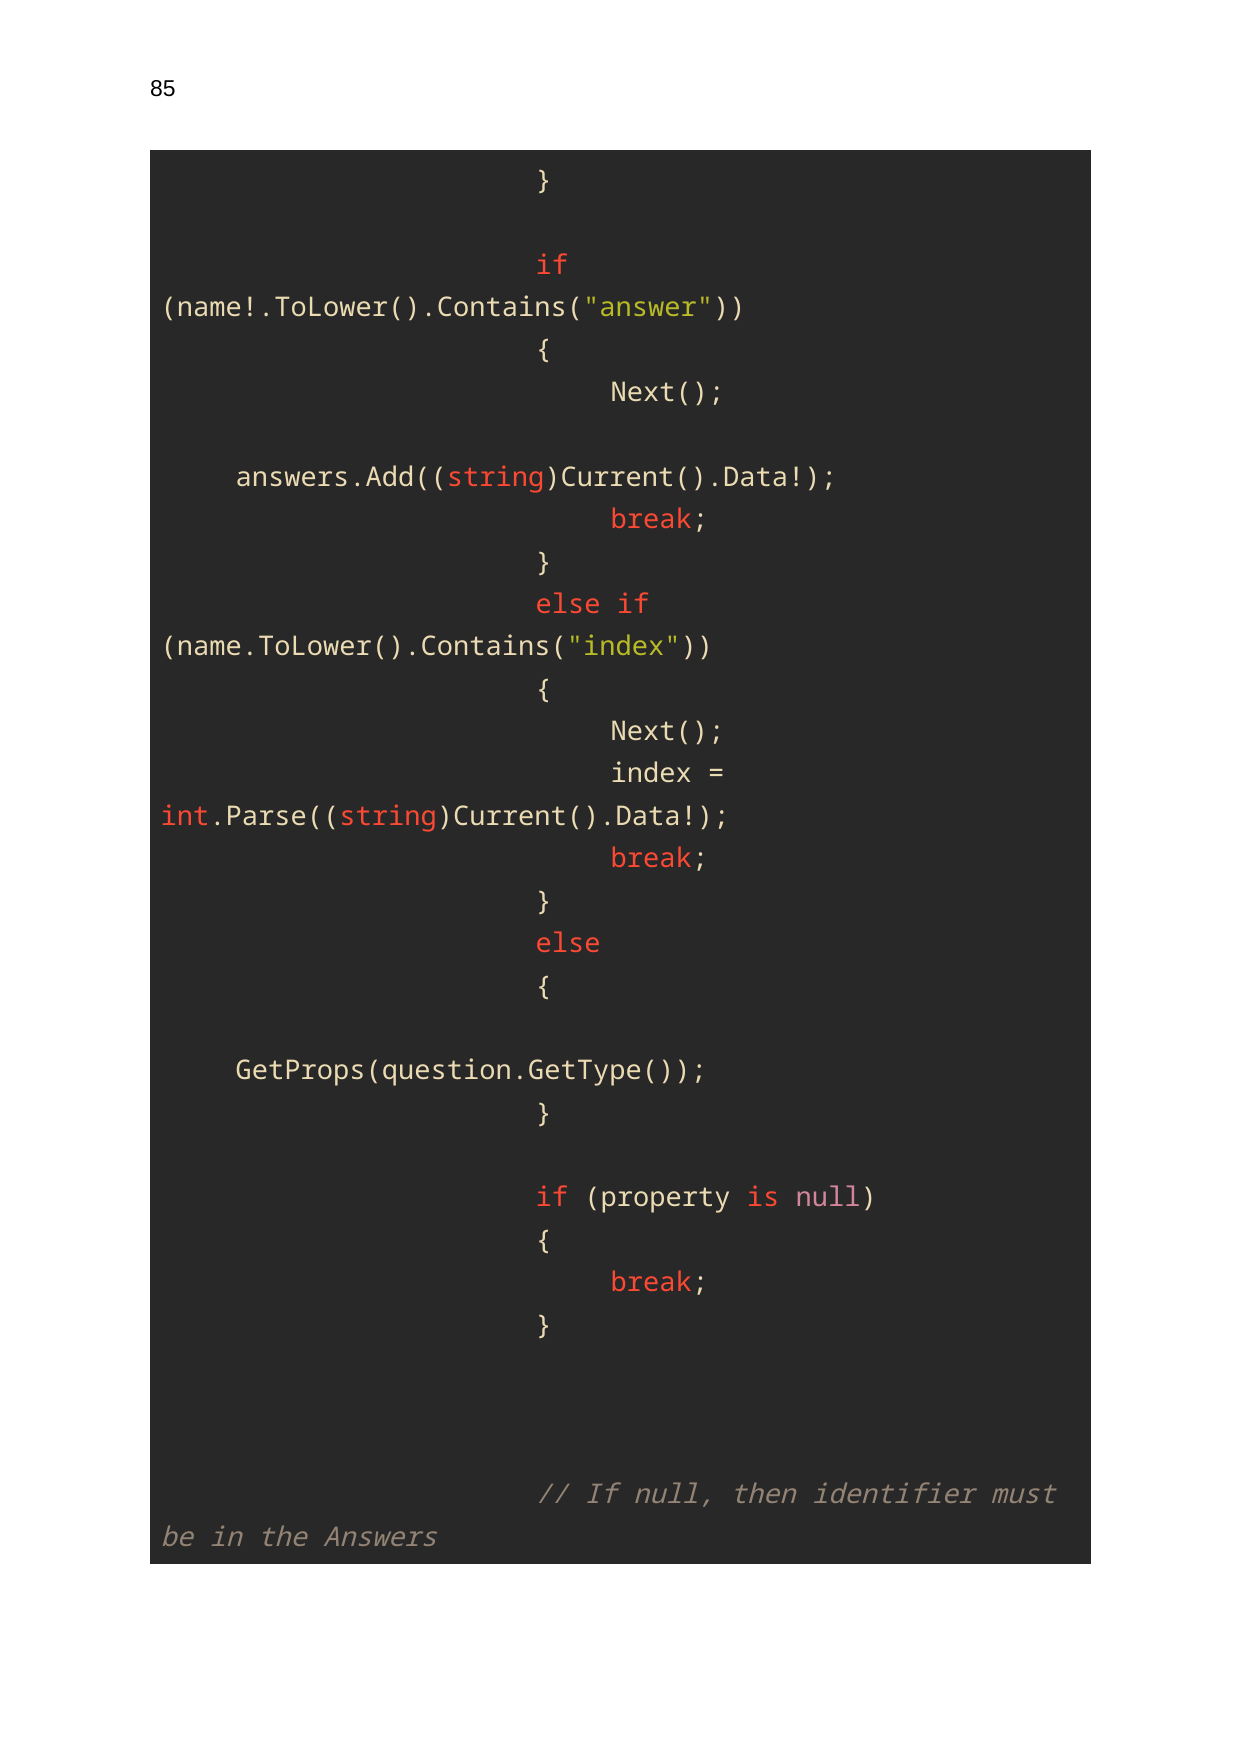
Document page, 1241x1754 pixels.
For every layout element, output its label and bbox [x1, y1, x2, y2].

table_header [150, 150, 1091, 1564]
